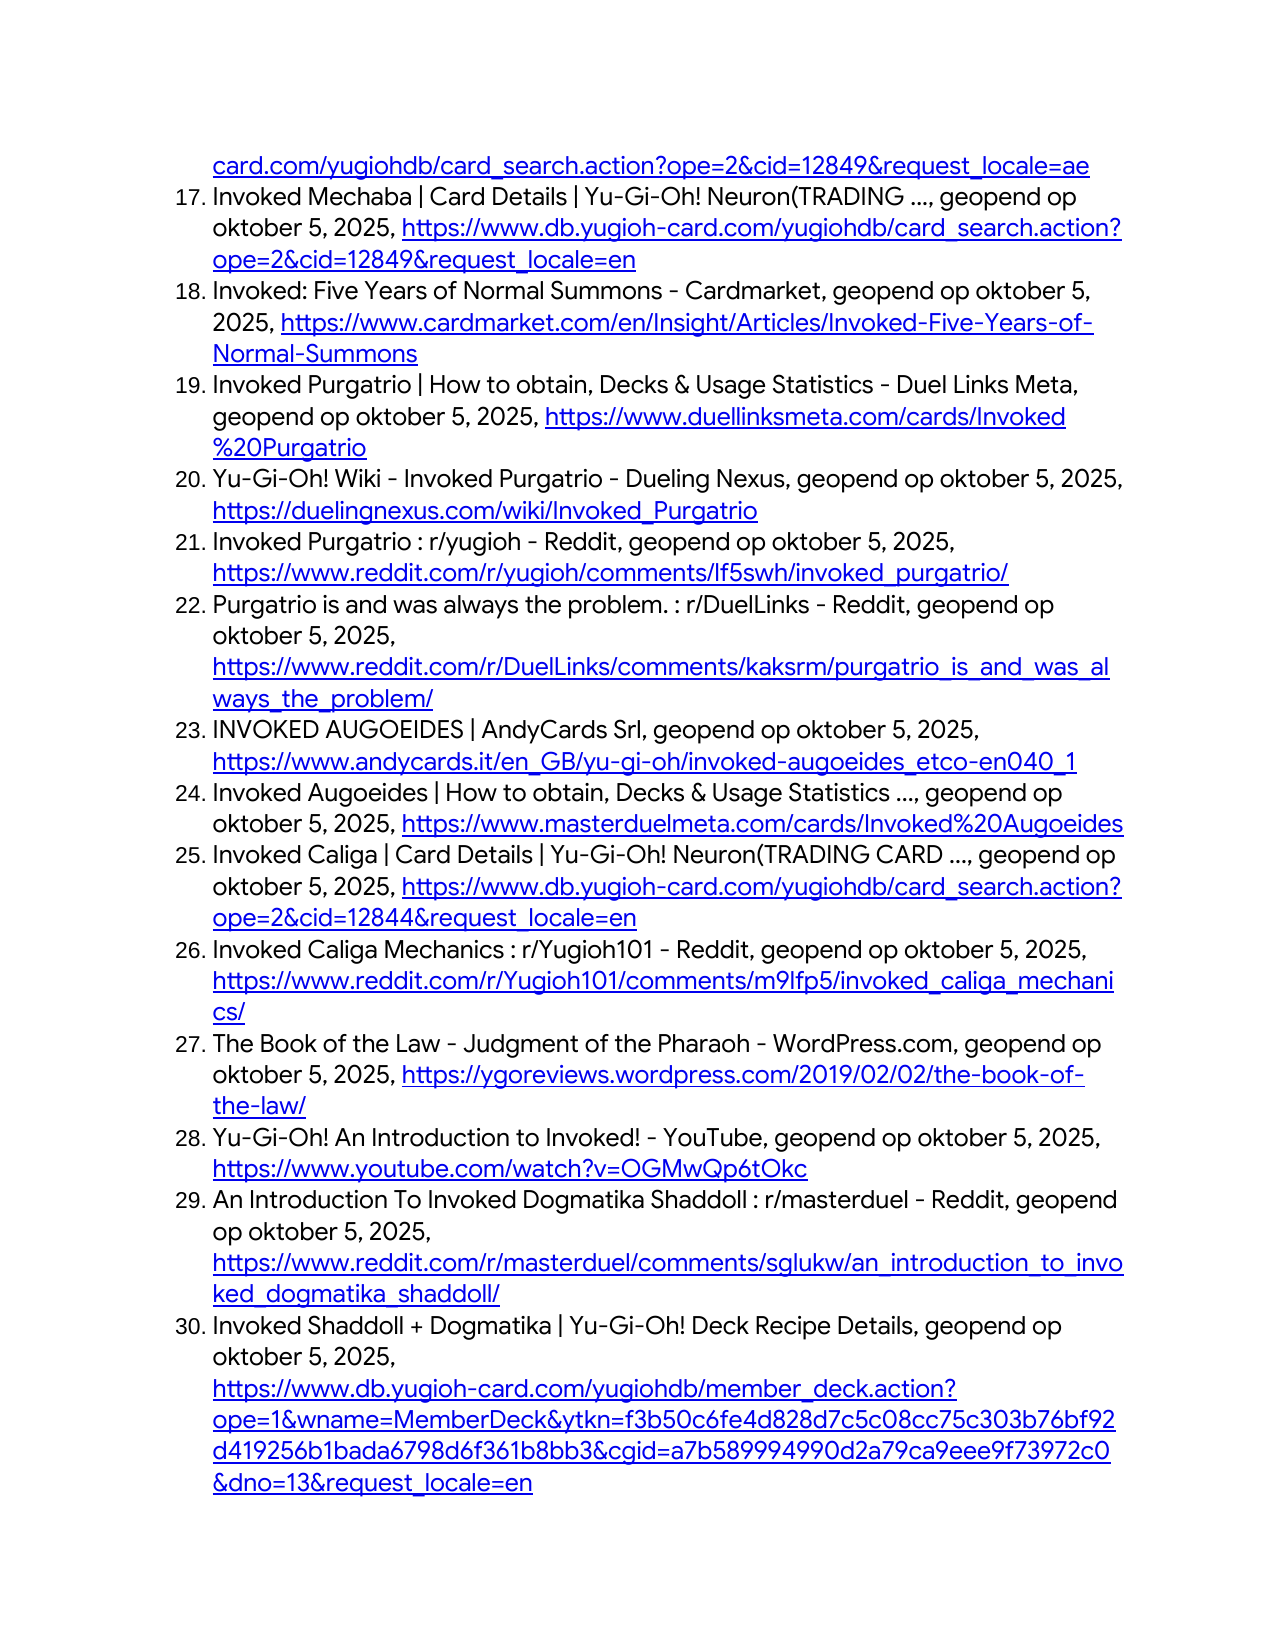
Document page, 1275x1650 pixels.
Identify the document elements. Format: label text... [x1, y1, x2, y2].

list Invoked Mechaba | Card Details | Yu-Gi-Oh! Neuron(TRADING ..., geopend op oktober 5, 2025, https://www.db.yugioh-card.com/yugiohdb/card_search.action?ope=2&cid=12849&request_locale=en [175, 181, 1125, 275]
list The Book of the Law - Judgment of the Pharaoh - WordPress.com, geopend op oktober 5, 2025, https://ygoreviews.wordpress.com/2019/02/02/the-book-of-the-law/ [175, 1028, 1125, 1122]
list Invoked Augoeides | How to obtain, Decks & Usage Statistics ..., geopend op oktober 5, 2025, https://www.masterduelmeta.com/cards/Invoked%20Augoeides [175, 777, 1125, 840]
list Yu-Gi-Oh! Wiki - Invoked Purgatrio - Dueling Nexus, geopend op oktober 5, 2025, https://duelingnexus.com/wiki/Invoked_Purgatrio [175, 463, 1125, 526]
list INVOKED AUGOEIDES | AndyCards Srl, geopend op oktober 5, 2025, https://www.andycards.it/en_GB/yu-gi-oh/invoked-augoeides_etco-en040_1 [175, 714, 1125, 777]
list Invoked Caliga Mechanics : r/Yugioh101 - Reddit, geopend op oktober 5, 2025, https://www.reddit.com/r/Yugioh101/comments/m9lfp5/invoked_caliga_mechanics/ [175, 934, 1125, 1028]
list Invoked Purgatrio : r/yugioh - Reddit, geopend op oktober 5, 2025, https://www.reddit.com/r/yugioh/comments/lf5swh/invoked_purgatrio/ [175, 526, 1125, 589]
list Invoked Shaddoll + Dogmatika | Yu-Gi-Oh! Deck Recipe Details, geopend op oktober 5, 2025, https://www.db.yugioh-card.com/yugiohdb/member_deck.action?ope=1&wname=MemberDeck&ytkn=f3b50c6fe4d828d7c5c08cc75c303b76bf92d419256b1bada6798d6f361b8bb3&cgid=a7b589994990d2a79ca9eee9f73972c0&dno=13&request_locale=en [175, 1310, 1125, 1498]
list An Introduction To Invoked Dogmatika Shaddoll : r/masterduel - Reddit, geopend op oktober 5, 2025, https://www.reddit.com/r/masterduel/comments/sglukw/an_introduction_to_invoked_dogmatika_shaddoll/ [175, 1185, 1125, 1310]
list Invoked Purgatrio | How to obtain, Decks & Usage Statistics - Duel Links Meta, geopend op oktober 5, 2025, https://www.duellinksmeta.com/cards/Invoked%20Purgatrio [175, 369, 1125, 463]
list Purgatrio is and was always the problem. : r/DuelLinks - Reddit, geopend op oktober 5, 2025, https://www.reddit.com/r/DuelLinks/comments/kaksrm/purgatrio_is_and_was_always_the_problem/ [175, 589, 1125, 714]
list Invoked Caliga | Card Details | Yu-Gi-Oh! Neuron(TRADING CARD ..., geopend op oktober 5, 2025, https://www.db.yugioh-card.com/yugiohdb/card_search.action?ope=2&cid=12844&request_locale=en [175, 840, 1125, 934]
list Yu-Gi-Oh! An Introduction to Invoked! - YouTube, geopend op oktober 5, 2025, https://www.youtube.com/watch?v=OGMwQp6tOkc [175, 1122, 1125, 1185]
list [175, 150, 1125, 181]
list Invoked: Five Years of Normal Summons - Cardmarket, geopend op oktober 5, 2025, https://www.cardmarket.com/en/Insight/Articles/Invoked-Five-Years-of-Normal-Summons [175, 275, 1125, 369]
